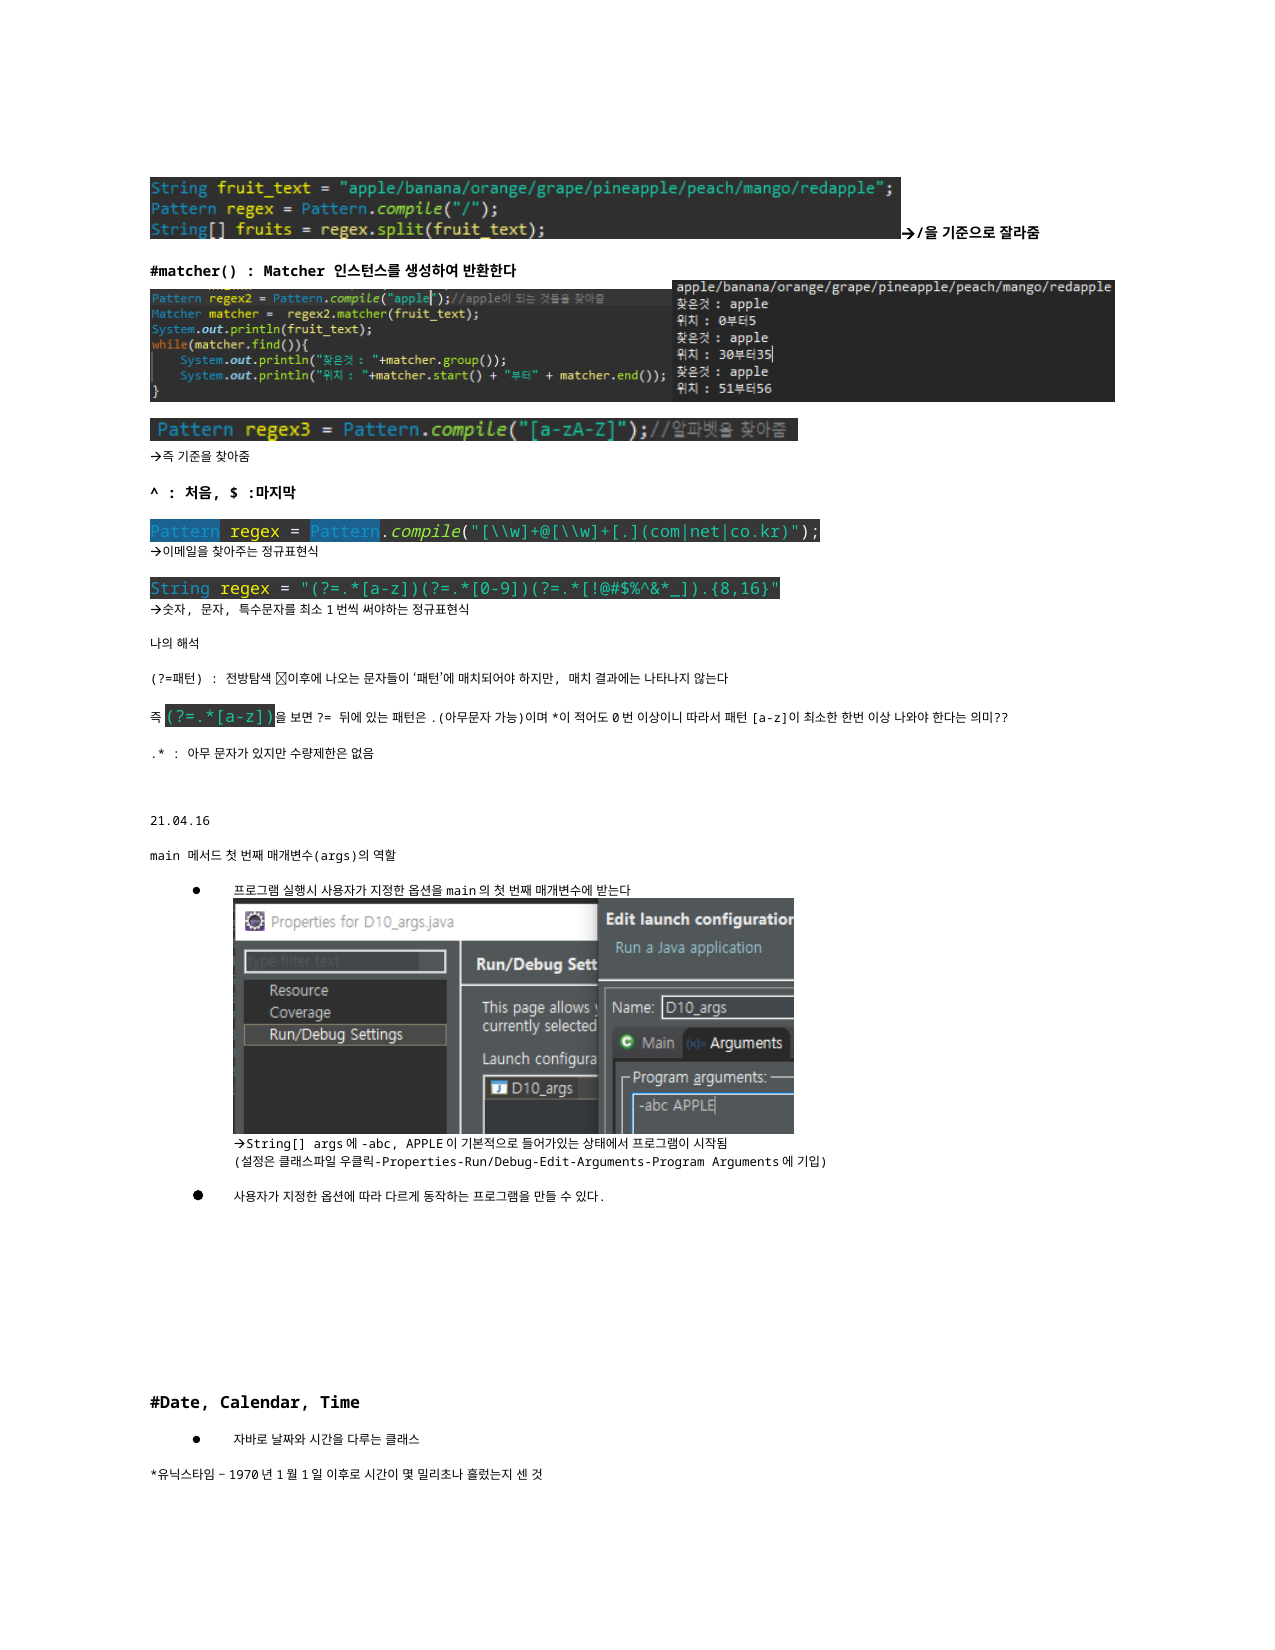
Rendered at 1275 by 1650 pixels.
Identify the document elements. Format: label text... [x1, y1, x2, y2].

list 사용자가 지정한 옵션에 따라 다르게 동작하는 프로그램을 만들 수 있다. [192, 1187, 1125, 1205]
list 자바로 날짜와 시간을 다루는 클래스 [192, 1430, 1125, 1448]
text (?=패턴) : 전방탐색 이후에 나오는 문자들이 ‘패턴’에 매치되어야 하지만, 매치 결과에는 나타나지 않는다 [150, 669, 1125, 687]
text String regex = "(?=.*[a-z])(?=.*[0-9])(?=.*[!@#$%^&*_]).{8,16}" 숫자, 문자, 특수문자를 최소 1번씩 써야하는 정규표현식 [150, 577, 1125, 618]
text main 메서드 첫 번째 매개변수(args)의 역할 [150, 846, 1125, 864]
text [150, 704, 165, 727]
picture [233, 898, 794, 1134]
text Pattern regex = Pattern.compile("[\\w]+@[\\w]+[.](com|net|co.kr)"); 이메일을 찾아주는 정규표현식 [150, 519, 1125, 560]
picture [150, 177, 901, 239]
picture [150, 280, 1115, 402]
picture [150, 418, 798, 441]
text ^ : 처음, $ :마지막 [150, 482, 1125, 503]
text 즉 (?=.*[a-z])을 보면 ?= 뒤에 있는 패턴은 .(아무문자 가능)이며 *이 적어도 0번 이상이니 따라서 패턴 [a-z]이 최소한 한번 이상 나와야 한다는 의미?? [275, 704, 1125, 727]
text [150, 177, 1125, 243]
text #Date, Calendar, Time [150, 1390, 1125, 1413]
text *유닉스타임 – 1970년 1월 1일 이후로 시간이 몇 밀리초나 흘렀는지 센 것 [150, 1464, 1125, 1483]
text 21.04.16 [150, 812, 1125, 829]
text 나의 해석 [150, 634, 1125, 653]
text .* : 아무 문자가 있지만 수량제한은 없음 [150, 743, 1125, 762]
